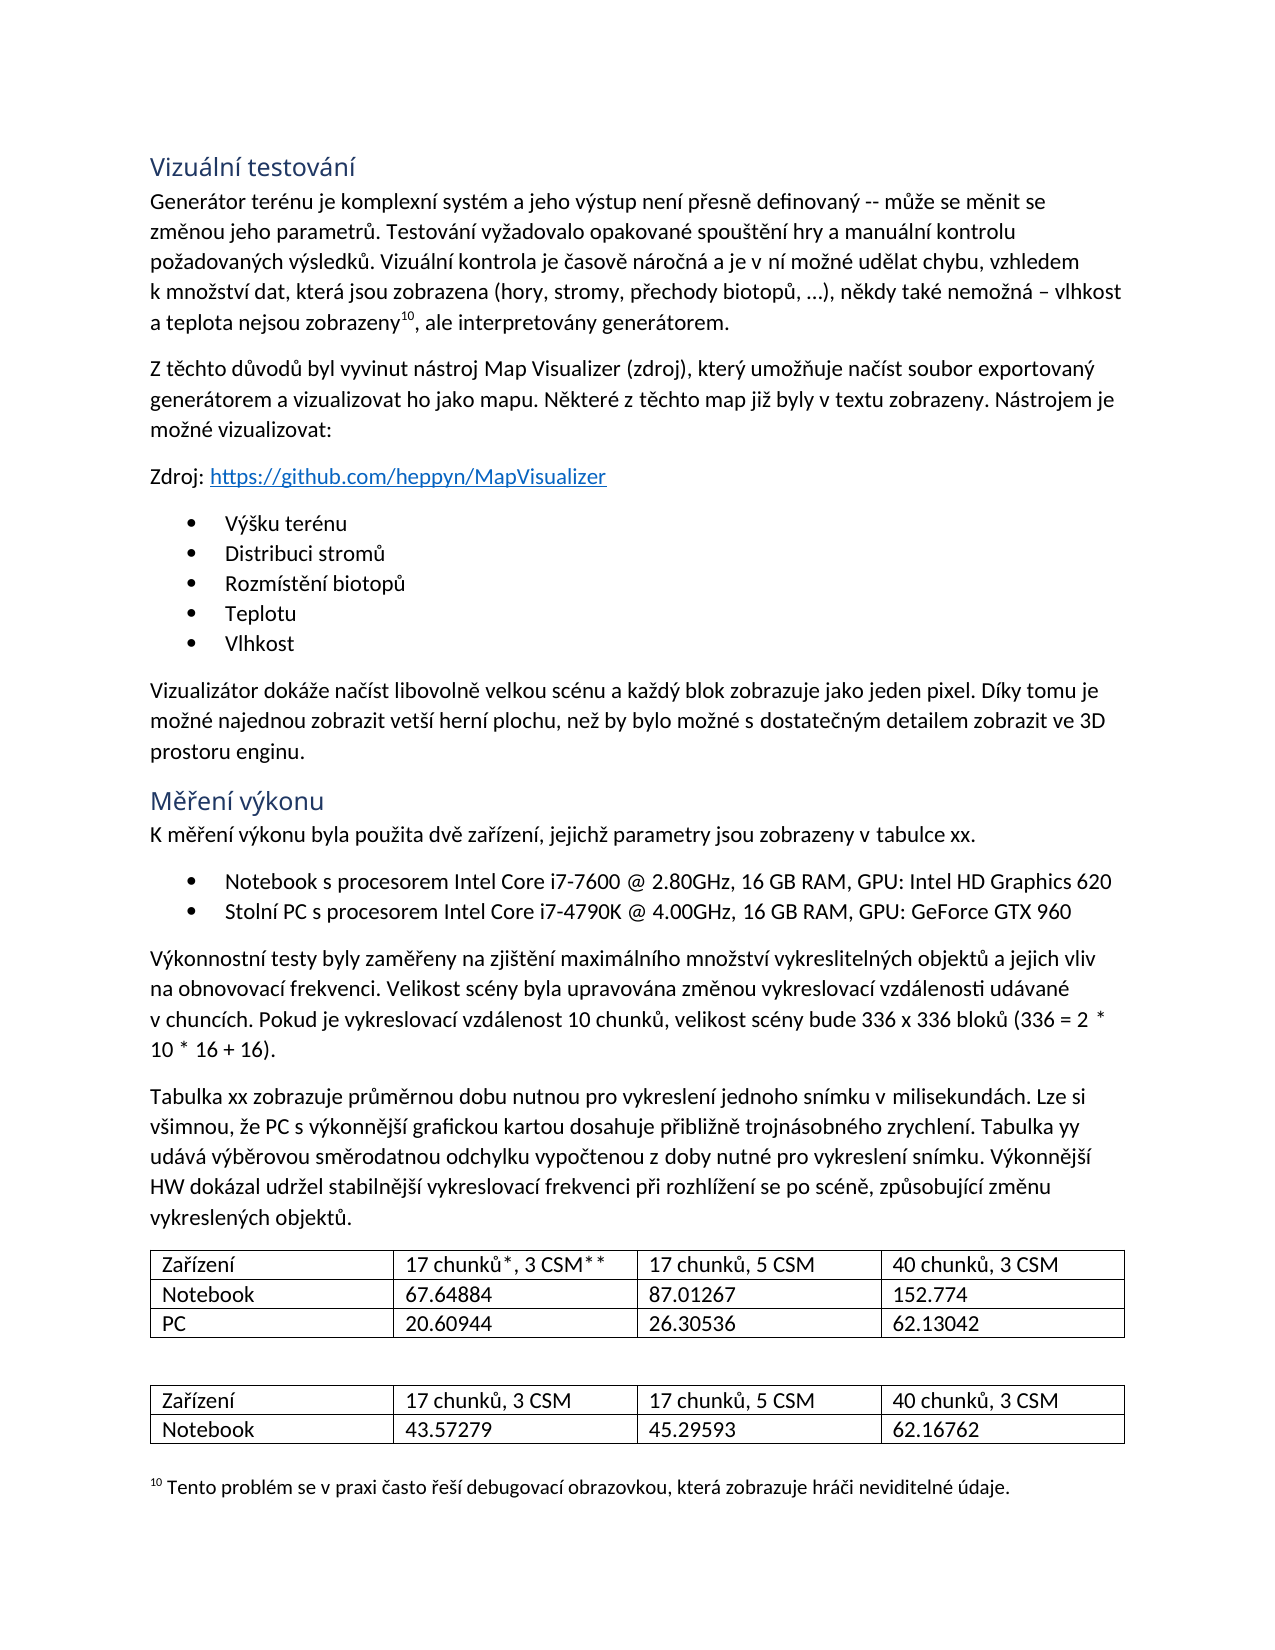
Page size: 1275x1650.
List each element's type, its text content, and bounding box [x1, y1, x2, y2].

table_header 17 chunků, 3 CSM [394, 1386, 637, 1414]
text Výkonnostní testy byly zaměřeny na zjištění maximálního množství vykreslitelných objektů a jejich vliv na obnovovací frekvenci. Velikost scény byla upravována změnou vykreslovací vzdálenosti udávané v chuncích. Pokud je vykreslovací vzdálenost 10 chunků, velikost scény bude 336 x 336 bloků (336 = 2 * 10 * 16 + 16). [150, 944, 1125, 1063]
table_cell 43.57279 [394, 1415, 637, 1443]
text Z těchto důvodů byl vyvinut nástroj Map Visualizer (zdroj), který umožňuje načíst soubor exportovaný generátorem a vizualizovat ho jako mapu. Některé z těchto map již byly v textu zobrazeny. Nástrojem je možné vizualizovat: [150, 354, 1125, 443]
table_cell 152.774 [882, 1280, 1124, 1308]
table_cell Notebook [151, 1415, 393, 1443]
list Výšku terénu [187, 509, 1125, 537]
table_cell 26.30536 [638, 1309, 881, 1337]
table_header 40 chunků, 3 CSM [882, 1386, 1124, 1414]
table_cell Notebook [151, 1280, 393, 1308]
table_header Zařízení [151, 1386, 393, 1414]
text Tabulka xx zobrazuje průměrnou dobu nutnou pro vykreslení jednoho snímku v milisekundách. Lze si všimnou, že PC s výkonnější grafickou kartou dosahuje přibližně trojnásobného zrychlení. Tabulka yy udává výběrovou směrodatnou odchylku vypočtenou z doby nutné pro vykreslení snímku. Výkonnější HW dokázal udržel stabilnější vykreslovací frekvenci při rozhlížení se po scéně, způsobující změnu vykreslených objektů. [150, 1082, 1125, 1231]
table_header 40 chunků, 3 CSM [882, 1251, 1124, 1279]
list Distribuci stromů [187, 539, 1125, 567]
list Notebook s procesorem Intel Core i7-7600 @ 2.80GHz, 16 GB RAM, GPU: Intel HD Graphics 620 [187, 867, 1125, 895]
list Vlhkost [187, 629, 1125, 657]
table_cell 67.64884 [394, 1280, 637, 1308]
text K měření výkonu byla použita dvě zařízení, jejichž parametry jsou zobrazeny v tabulce xx. [150, 820, 1125, 848]
text Vizualizátor dokáže načíst libovolně velkou scénu a každý blok zobrazuje jako jeden pixel. Díky tomu je možné najednou zobrazit vetší herní plochu, než by bylo možné s dostatečným detailem zobrazit ve 3D prostoru enginu. [150, 676, 1125, 765]
table_cell 62.16762 [882, 1415, 1124, 1443]
table_cell 20.60944 [394, 1309, 637, 1337]
table_cell PC [151, 1309, 393, 1337]
table_cell 45.29593 [638, 1415, 881, 1443]
table_header 17 chunků, 5 CSM [638, 1386, 881, 1414]
table_header 17 chunků, 5 CSM [638, 1251, 881, 1279]
table_header 17 chunků*, 3 CSM** [394, 1251, 637, 1279]
list Stolní PC s procesorem Intel Core i7-4790K @ 4.00GHz, 16 GB RAM, GPU: GeForce GTX 960 [187, 897, 1125, 926]
table_cell 62.13042 [882, 1309, 1124, 1337]
table_cell 87.01267 [638, 1280, 881, 1308]
text Generátor terénu je komplexní systém a jeho výstup není přesně definovaný -- může se měnit se změnou jeho parametrů. Testování vyžadovalo opakované spouštění hry a manuální kontrolu požadovaných výsledků. Vizuální kontrola je časově náročná a je v ní možné udělat chybu, vzhledem k množství dat, která jsou zobrazena (hory, stromy, přechody biotopů, …), někdy také nemožná – vlhkost a teplota nejsou zobrazeny, ale interpretovány generátorem. [150, 187, 1125, 336]
table_header Zařízení [151, 1251, 393, 1279]
text Zdroj: https://github.com/heppyn/MapVisualizer [150, 462, 1125, 490]
list Teplotu [187, 599, 1125, 627]
subtitle Vizuální testování [150, 150, 1125, 184]
list Rozmístění biotopů [187, 569, 1125, 597]
subtitle Měření výkonu [150, 784, 1125, 818]
